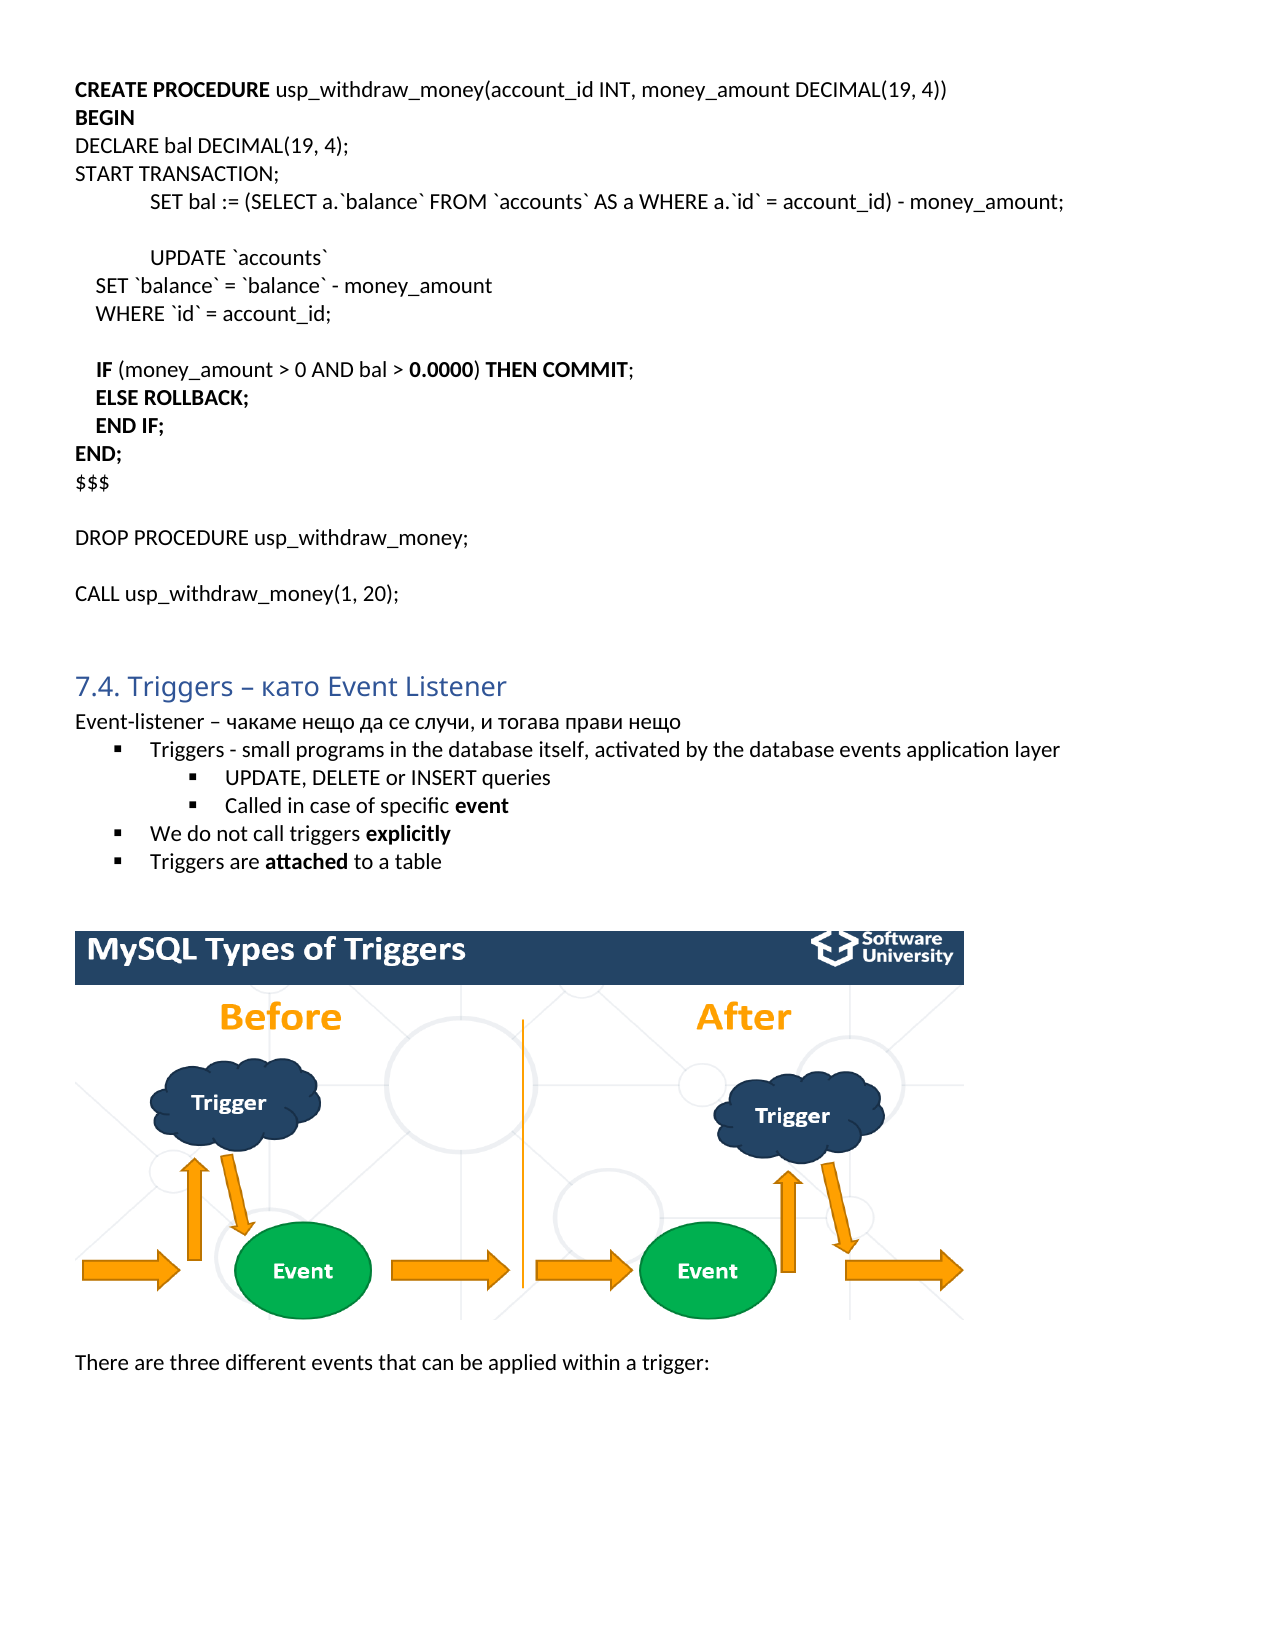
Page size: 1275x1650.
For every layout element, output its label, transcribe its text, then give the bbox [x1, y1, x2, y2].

list We do not call triggers explicitly [112, 819, 1200, 847]
text BEGIN [75, 103, 1200, 131]
text Event-listener – чакаме нещо да се случи, и тогава прави нещо [75, 707, 1200, 735]
text DECLARE bal DECIMAL(19, 4); [75, 131, 1200, 159]
text UPDATE `accounts` [75, 243, 1200, 271]
text DROP PROCEDURE usp_withdraw_money; [75, 523, 1200, 551]
text CREATE PROCEDURE usp_withdraw_money(account_id INT, money_amount DECIMAL(19, 4)) [75, 75, 1200, 103]
subtitle 7.4. Triggers – като Event Listener [75, 668, 1200, 704]
list Triggers - small programs in the database itself, activated by the database events application layer [112, 735, 1200, 763]
list UPDATE, DELETE or INSERT queries [187, 763, 1200, 791]
text SET `balance` = `balance` - money_amount [75, 271, 1200, 299]
text WHERE `id` = account_id; [75, 299, 1200, 327]
text CALL usp_withdraw_money(1, 20); [75, 579, 1200, 607]
text SET bal := (SELECT a.`balance` FROM `accounts` AS a WHERE a.`id` = account_id) - money_amount; [75, 187, 1200, 215]
text END; [75, 439, 1200, 467]
picture [75, 931, 964, 1320]
text START TRANSACTION; [75, 159, 1200, 187]
text There are three different events that can be applied within a trigger: [75, 1348, 1200, 1376]
text END IF; [75, 411, 1200, 439]
text IF (money_amount > 0 AND bal > 0.0000) THEN COMMIT; [75, 355, 1200, 383]
text ELSE ROLLBACK; [75, 383, 1200, 411]
list Called in case of specific event [187, 791, 1200, 819]
list Triggers are attached to a table [112, 847, 1200, 876]
text $$$ [75, 467, 1200, 495]
